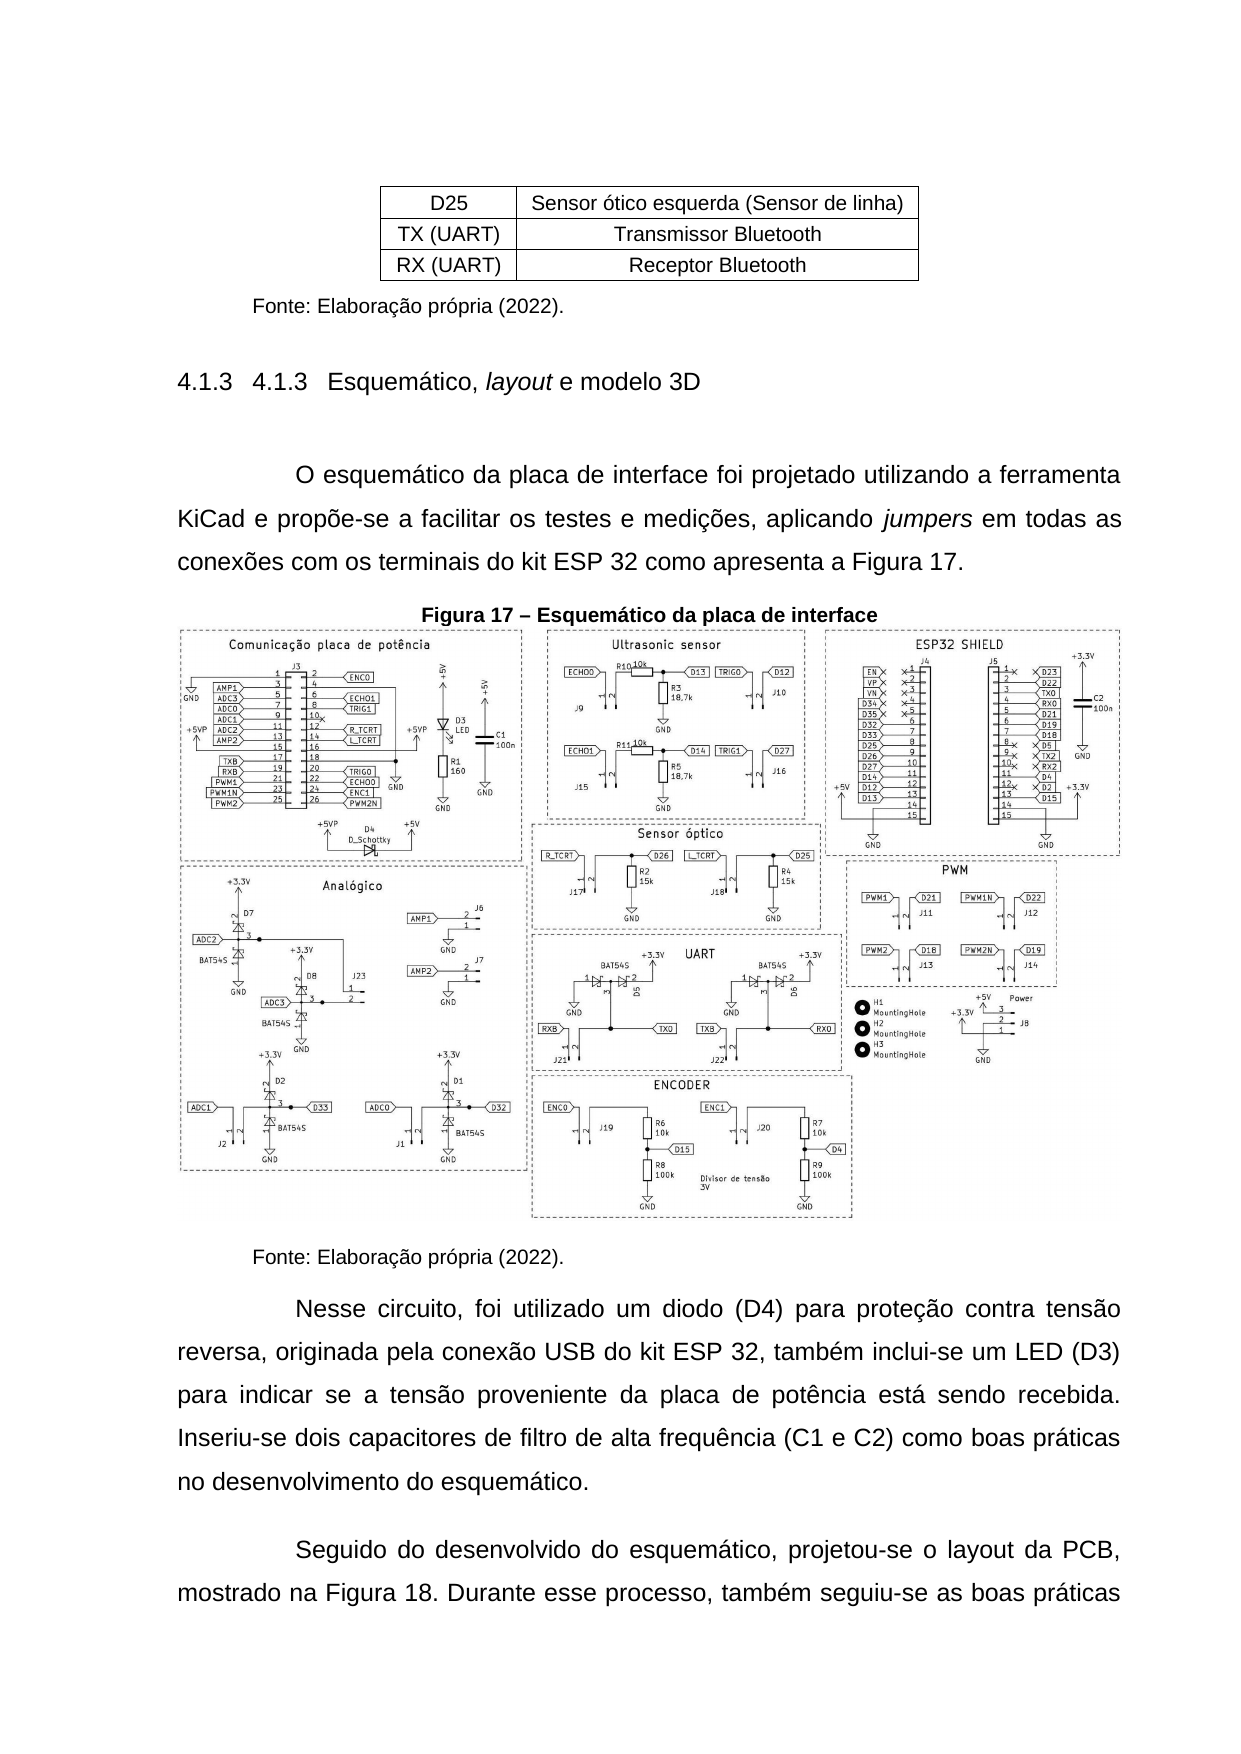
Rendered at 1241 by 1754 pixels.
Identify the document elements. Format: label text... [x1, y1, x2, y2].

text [177, 1535, 1122, 1607]
table_cell RX (UART) [381, 250, 516, 280]
table_cell Receptor Bluetooth [517, 250, 918, 280]
table_cell Transmissor Bluetooth [517, 219, 918, 249]
text Nesse circuito, foi utilizado um diodo (D4) para proteção contra tensão reversa, originada pela conexão USB do kit ESP 32, também inclui-se um LED (D3) para indicar se a tensão proveniente da placa de potência está sendo recebida. Inseriu-se dois capacitores de filtro de alta frequência (C1 e C2) como boas práticas no desenvolvimento do esquemático. [177, 1294, 1122, 1495]
subtitle 4.1.3 Esquemático, layout e modelo 3D [177, 367, 1122, 396]
text O esquemático da placa de interface foi projetado utilizando a ferramenta KiCad e propõe-se a facilitar os testes e medições, aplicando jumpers em todas as conexões com os terminais do kit ESP 32 como apresenta a Figura 17. [177, 461, 1122, 576]
text Figura 17 – Esquemático da placa de interface [177, 602, 1122, 626]
table_cell TX (UART) [381, 219, 516, 249]
table_cell D25 [381, 187, 516, 217]
table_cell Sensor ótico esquerda (Sensor de linha) [517, 187, 918, 217]
text Fonte: Elaboração própria (2022). [177, 293, 1122, 317]
picture [177, 626, 1123, 1221]
text Fonte: Elaboração própria (2022). [177, 1245, 1122, 1269]
